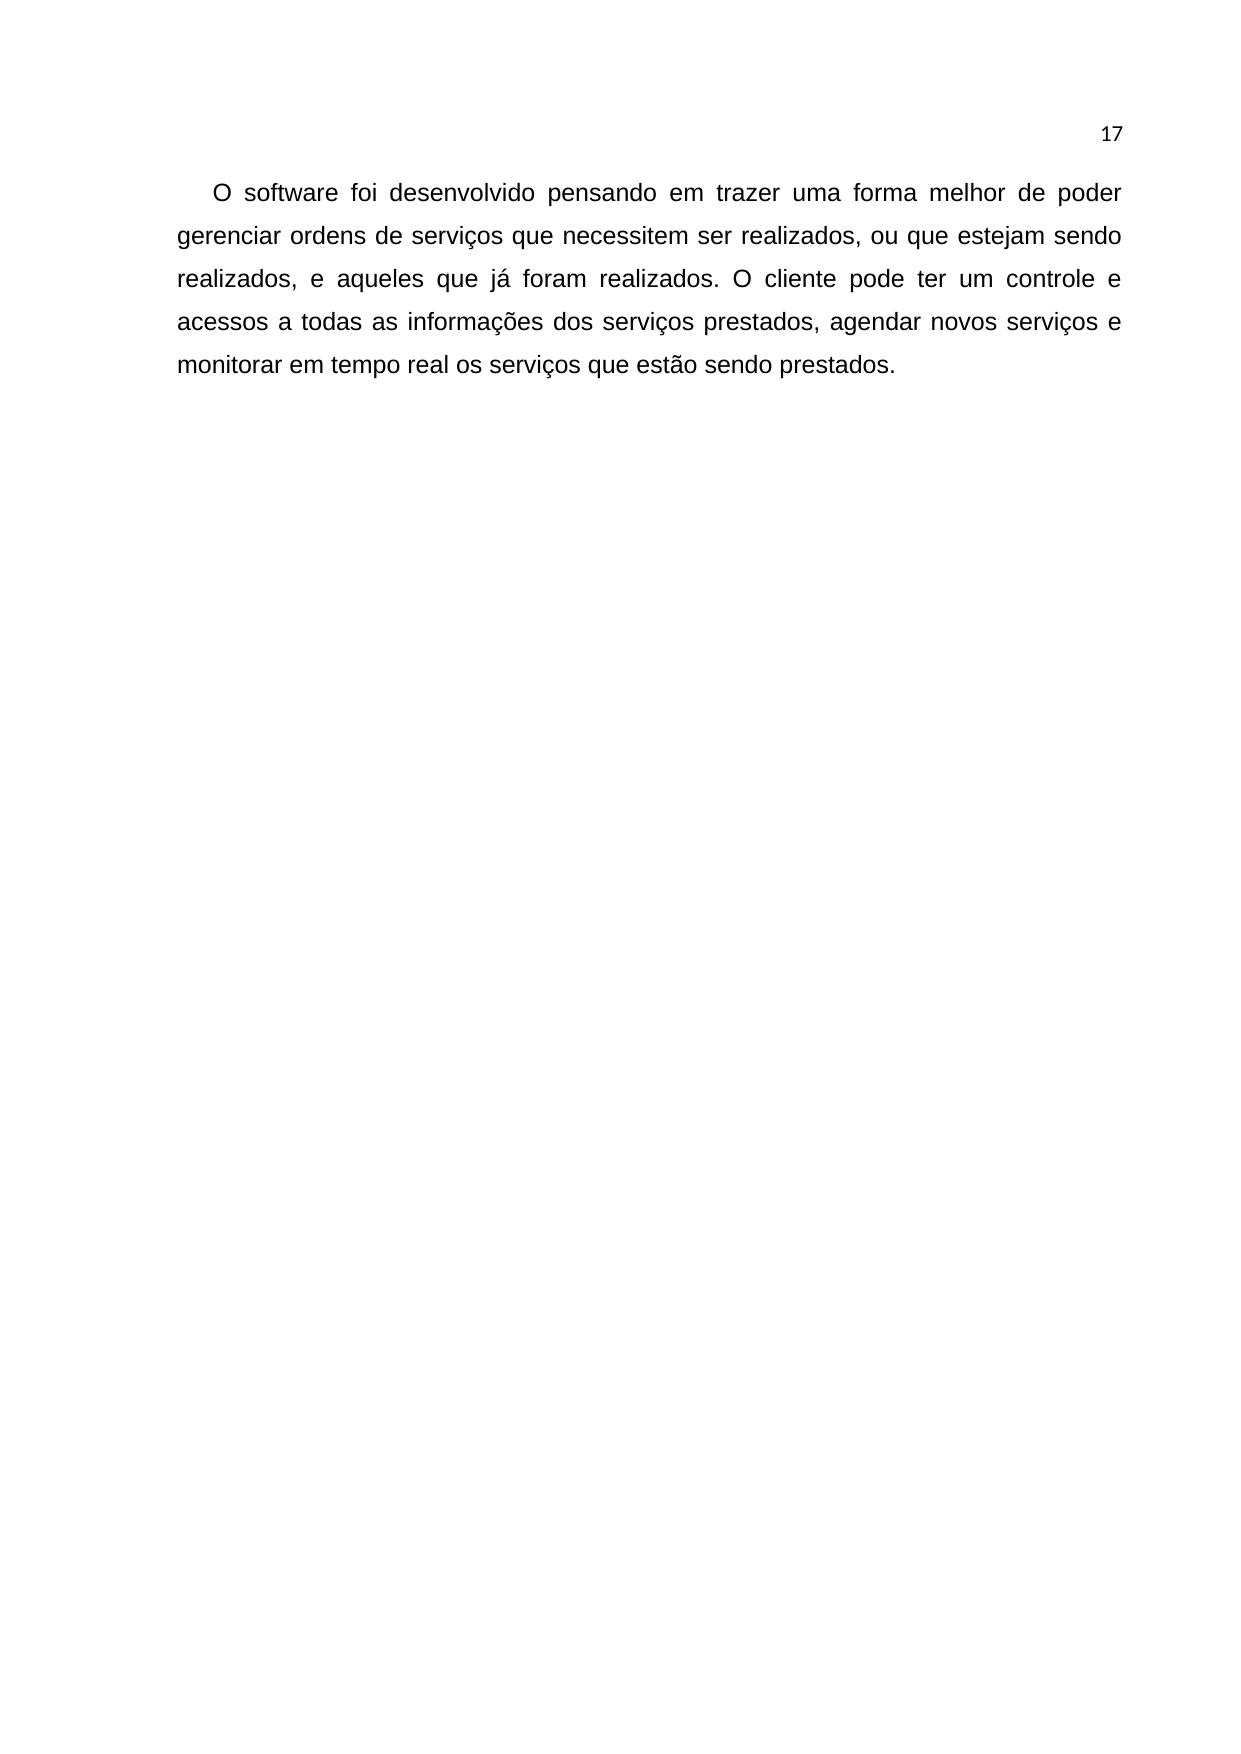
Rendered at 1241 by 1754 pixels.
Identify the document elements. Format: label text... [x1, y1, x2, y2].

text O software foi desenvolvido pensando em trazer uma forma melhor de poder gerenciar ordens de serviços que necessitem ser realizados, ou que estejam sendo realizados, e aqueles que já foram realizados. O cliente pode ter um controle e acessos a todas as informações dos serviços prestados, agendar novos serviços e monitorar em tempo real os serviços que estão sendo prestados. [176, 178, 1123, 379]
